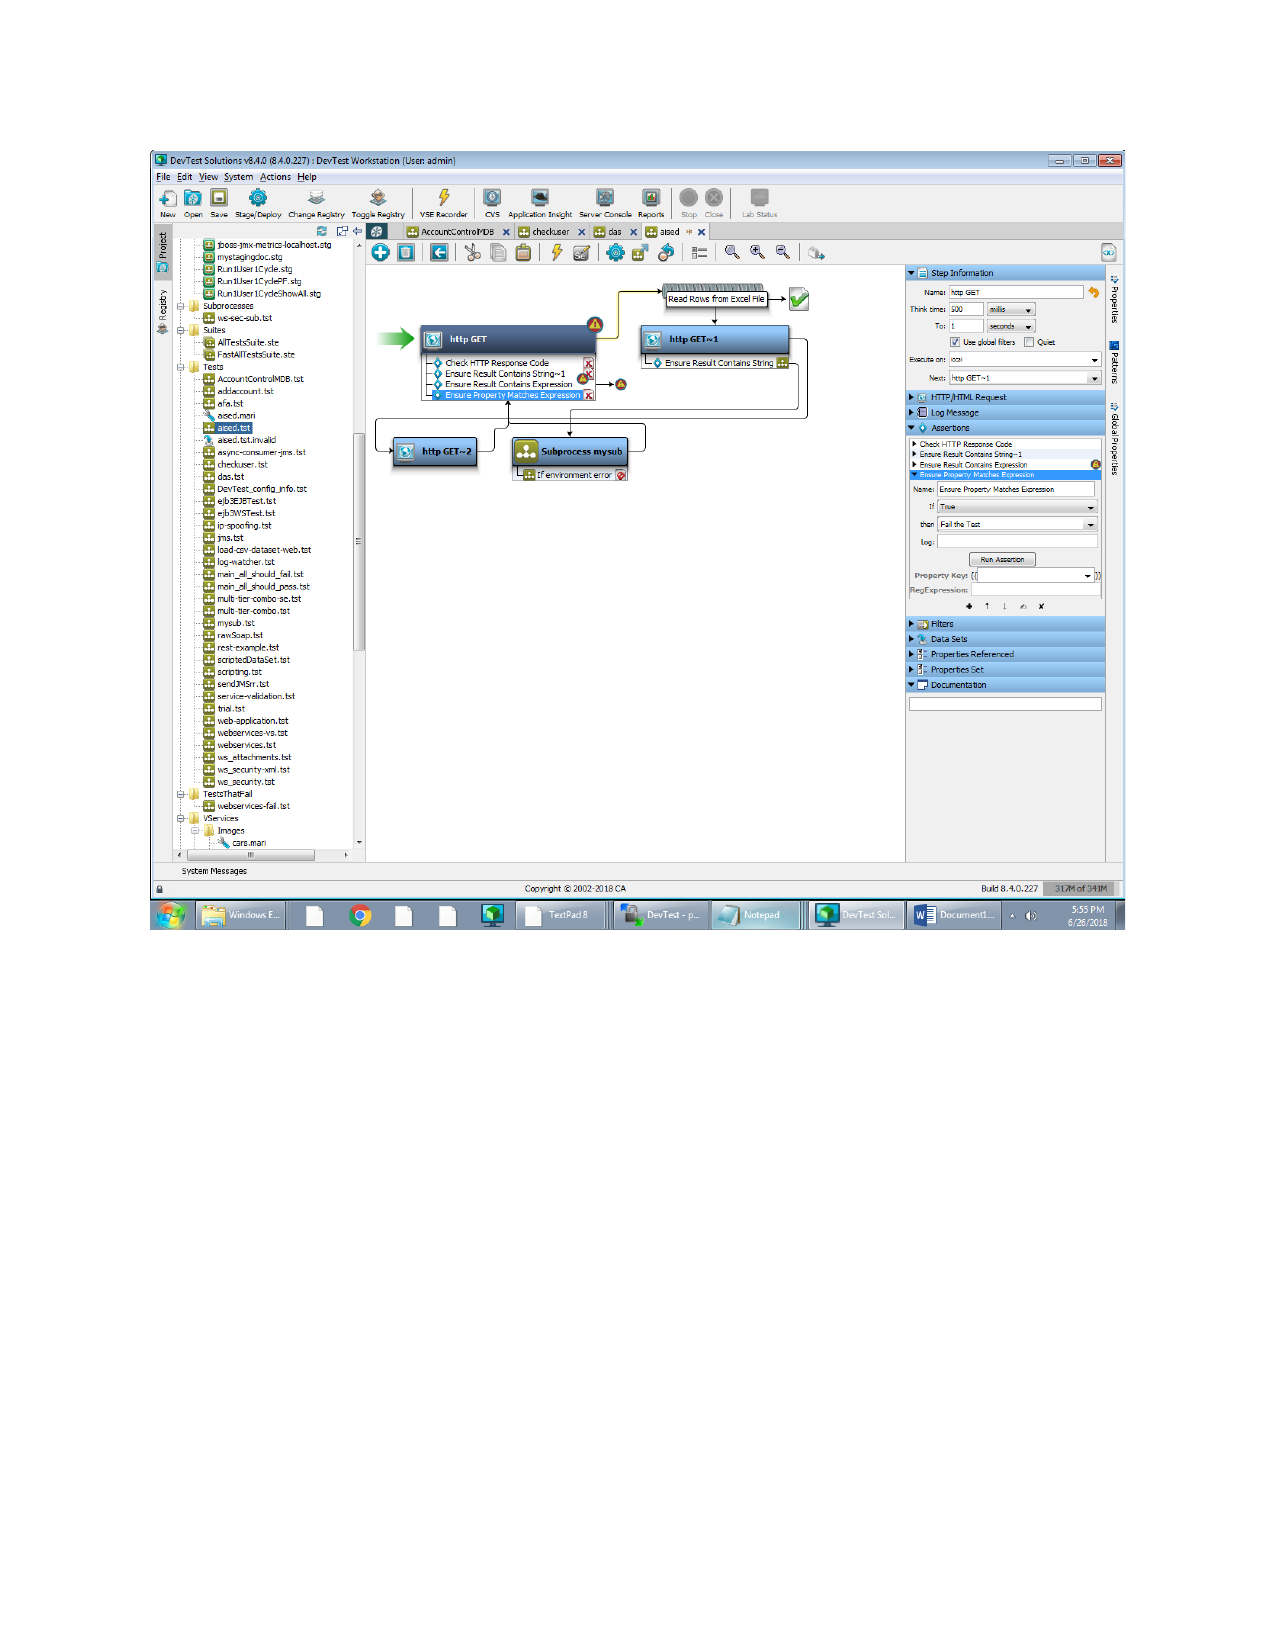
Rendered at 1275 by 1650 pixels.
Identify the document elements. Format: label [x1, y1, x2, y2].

picture [150, 150, 1125, 930]
